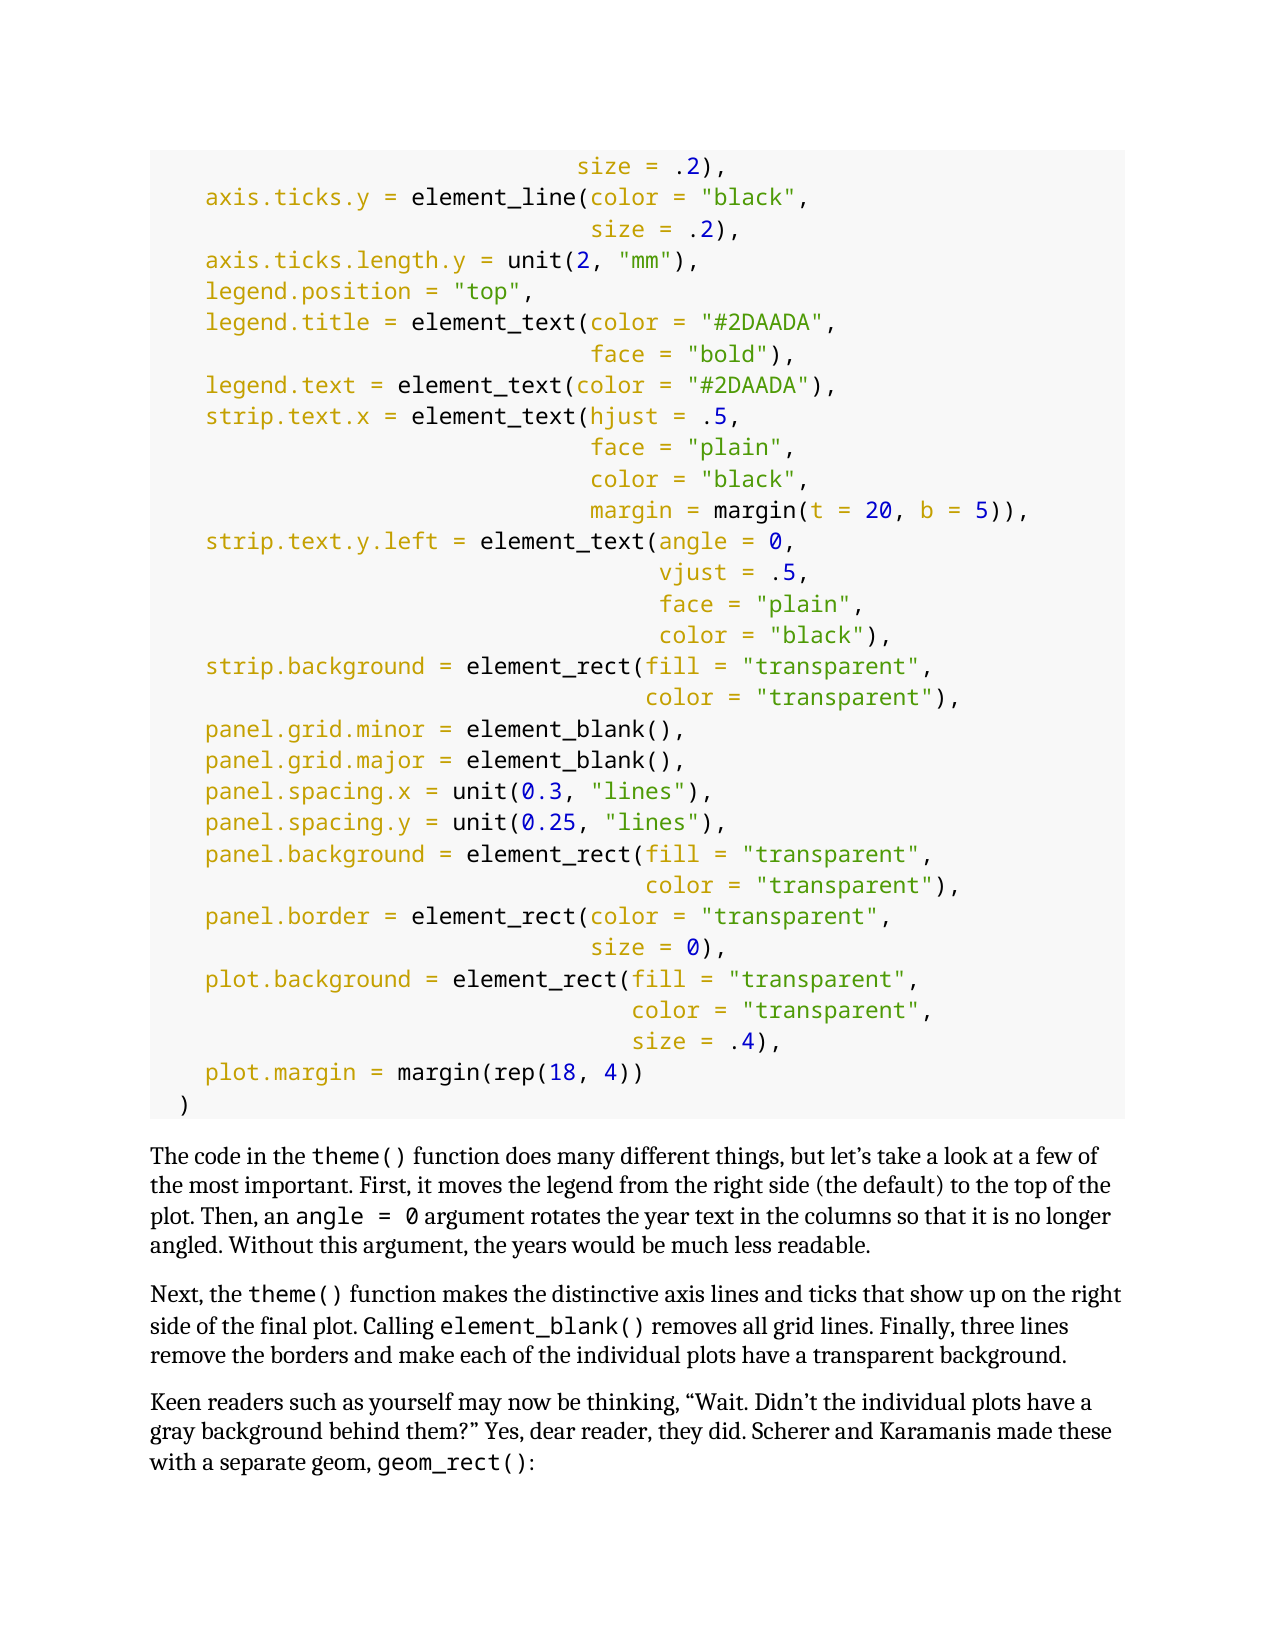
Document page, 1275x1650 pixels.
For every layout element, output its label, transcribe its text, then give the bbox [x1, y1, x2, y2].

text The code in the theme() function does many different things, but let’s take a look at a few of the most important. First, it moves the legend from the right side (the default) to the top of the plot. Then, an angle = 0 argument rotates the year text in the columns so that it is no longer angled. Without this argument, the years would be much less readable. [150, 1139, 1125, 1259]
text Next, the theme() function makes the distinctive axis lines and ticks that show up on the right side of the final plot. Calling element_blank() removes all grid lines. Finally, three lines remove the borders and make each of the individual plots have a transparent background. [150, 1278, 1125, 1369]
text Keen readers such as yourself may now be thinking, “Wait. Didn’t the individual plots have a gray background behind them?” Yes, dear reader, they did. Scherer and Karamanis made these with a separate geom, geom_rect(): [150, 1388, 1125, 1477]
